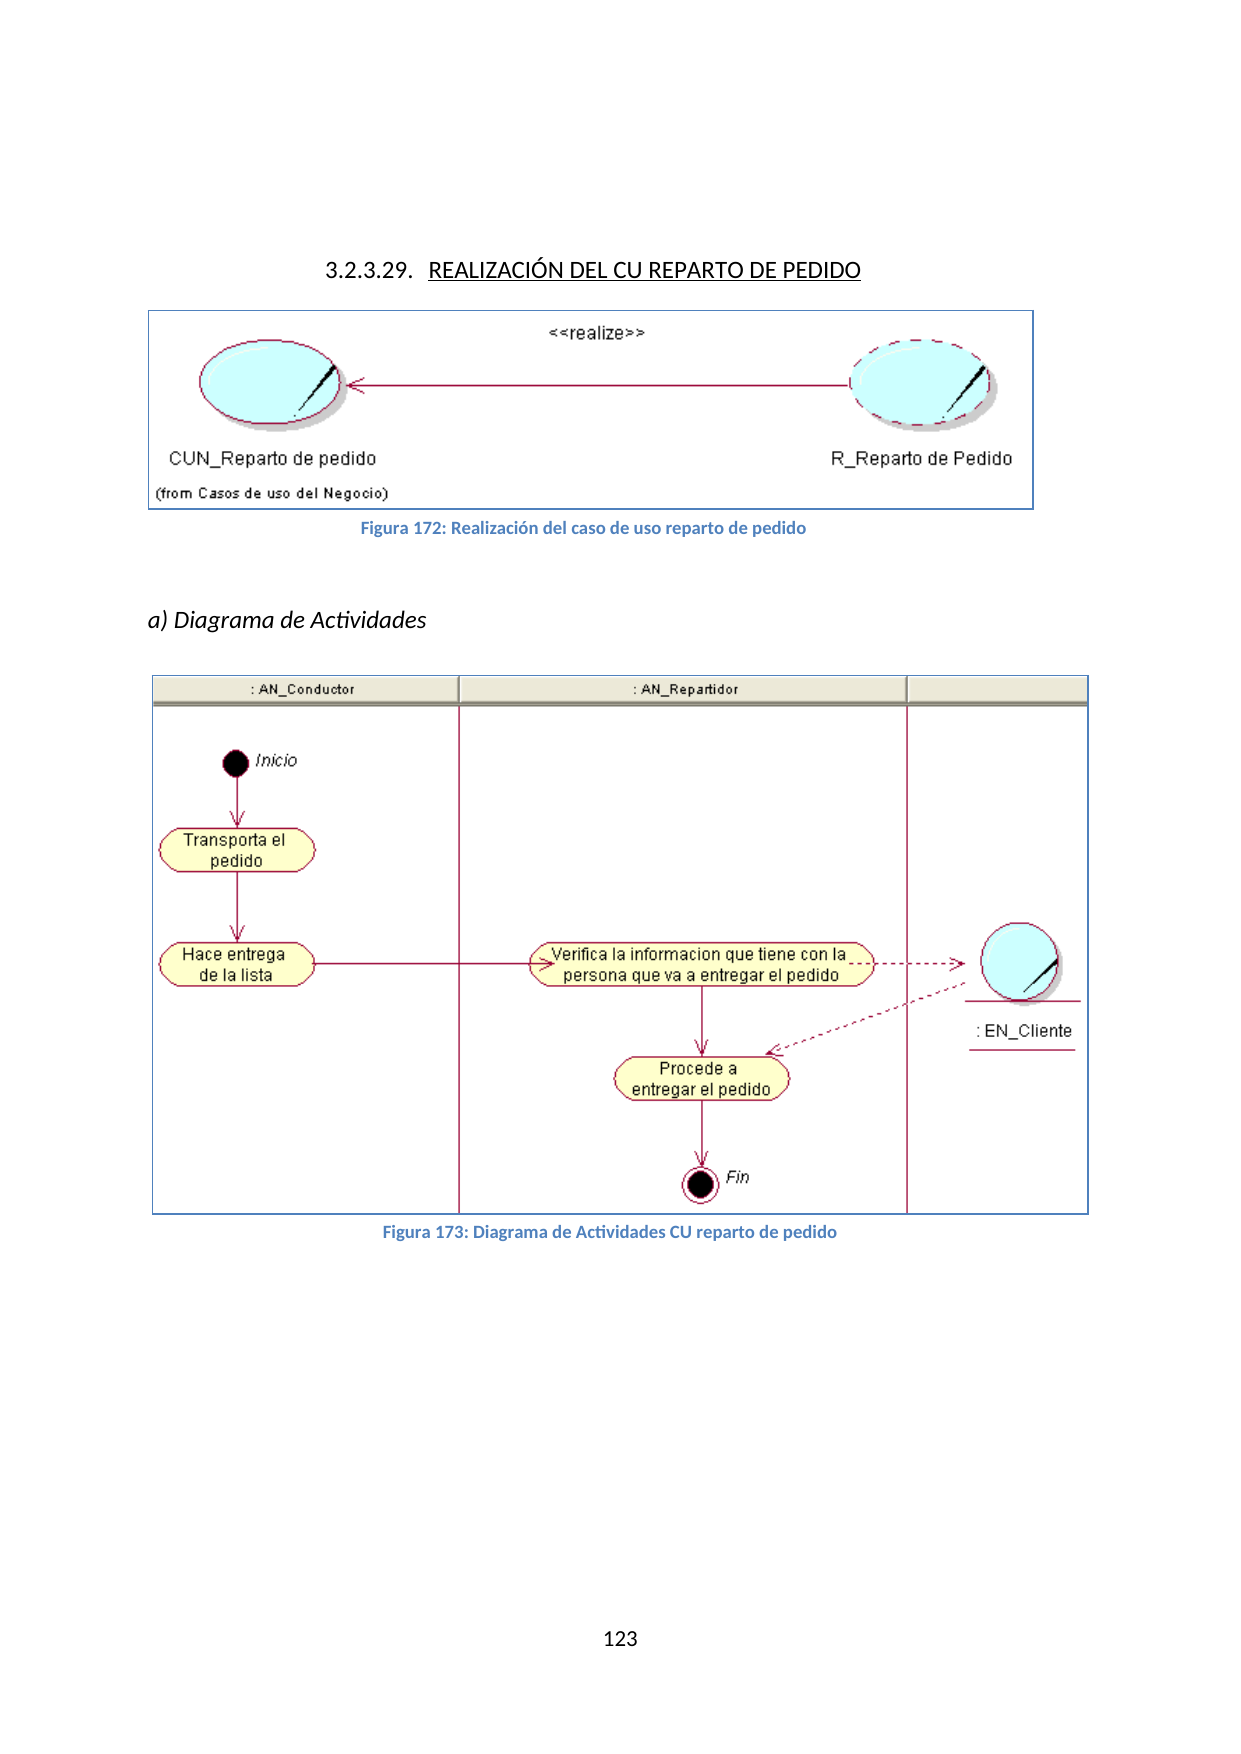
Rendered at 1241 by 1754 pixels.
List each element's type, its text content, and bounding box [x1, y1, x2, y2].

picture [153, 676, 1087, 1213]
list REALIZACIÓN DEL CU REPARTO DE PEDIDO [325, 254, 1093, 284]
list a) Diagrama de Actividades [148, 605, 1093, 635]
picture [149, 311, 1032, 508]
